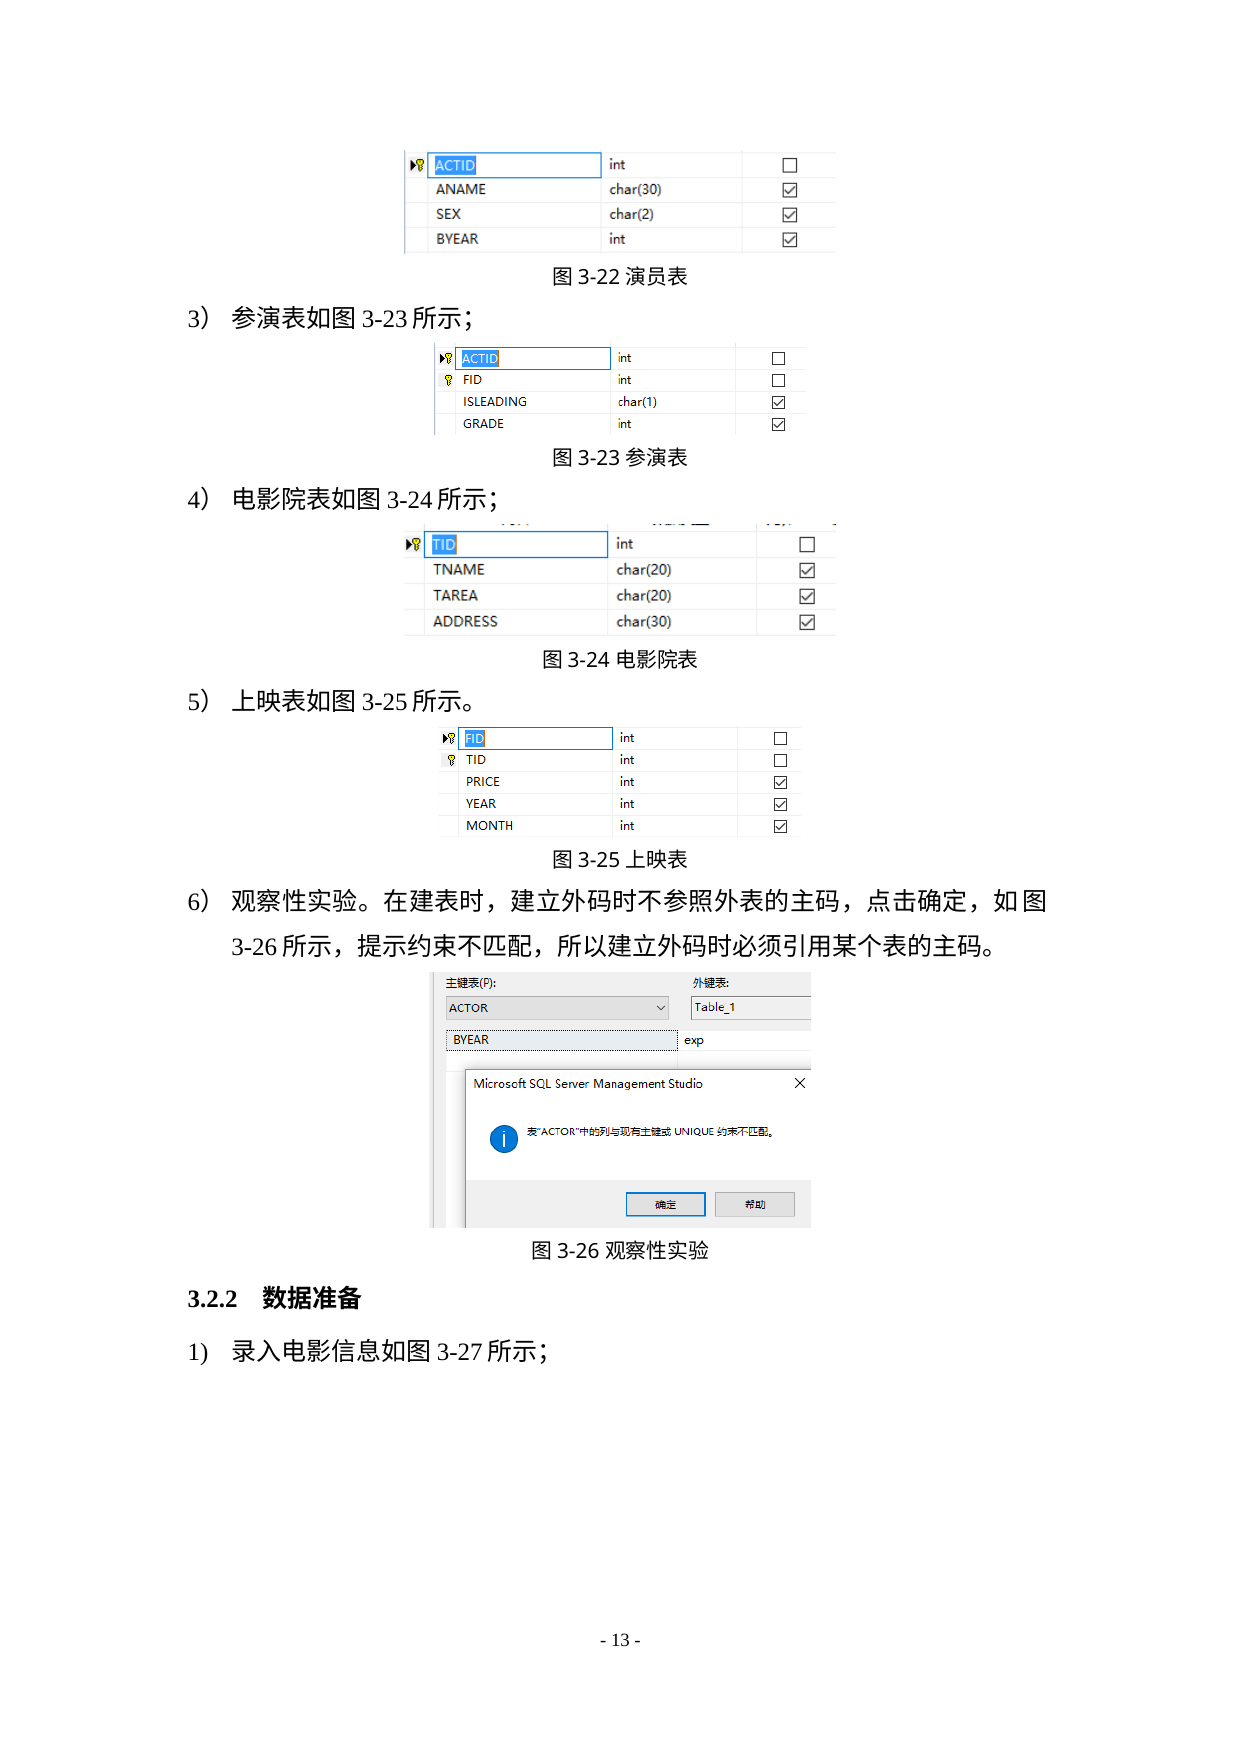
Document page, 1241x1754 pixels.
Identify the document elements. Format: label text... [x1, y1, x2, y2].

picture [404, 150, 836, 254]
picture [429, 972, 812, 1228]
subtitle 数据准备 [187, 1279, 1053, 1315]
picture [438, 726, 802, 837]
picture [434, 343, 806, 435]
picture [404, 524, 836, 636]
